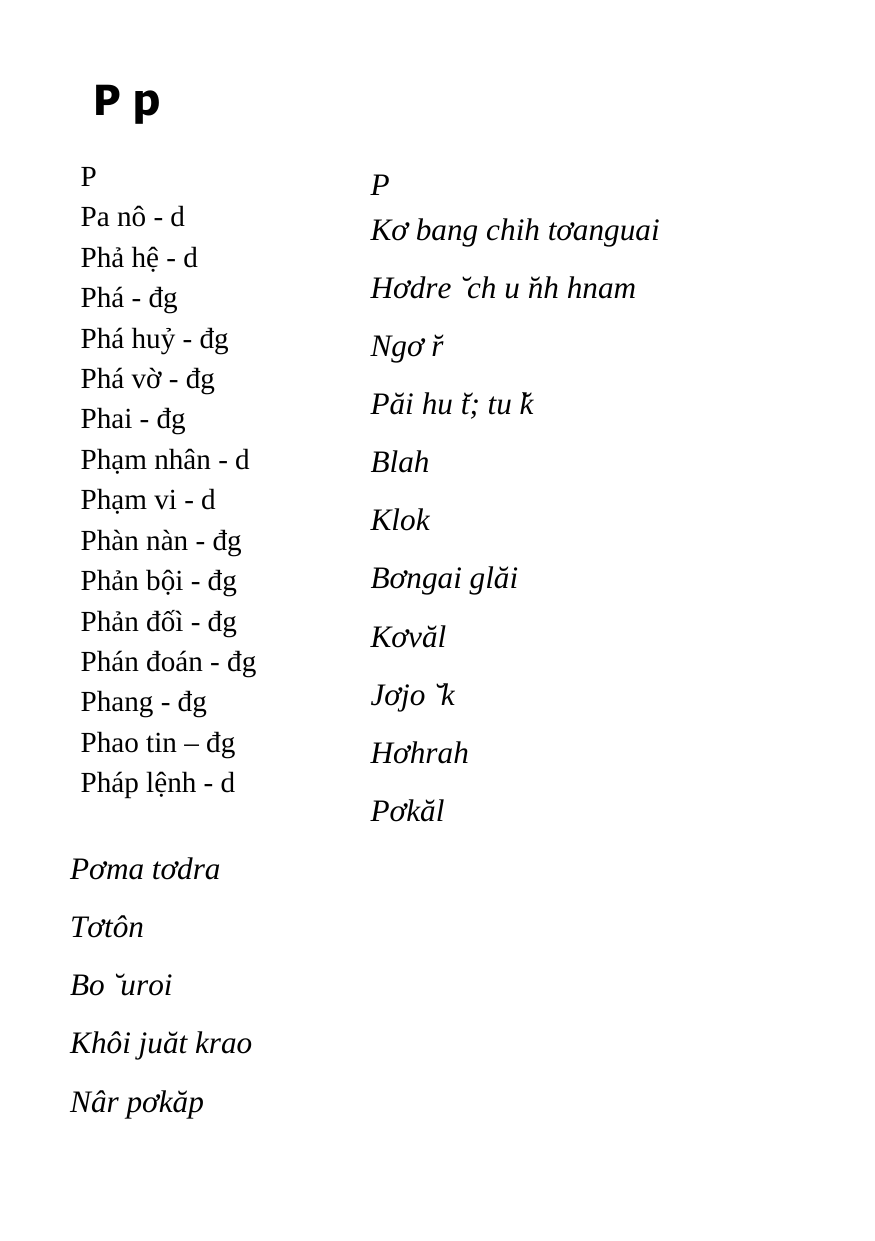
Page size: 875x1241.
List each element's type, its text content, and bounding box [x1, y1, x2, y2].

text Nâr pơkăp [70, 1083, 689, 1119]
text Jơjo ̆ k [70, 676, 758, 712]
text Tơtôn [70, 908, 758, 944]
text Blah [70, 443, 758, 479]
text Khôi juăt krao [70, 1025, 689, 1061]
text Klok [70, 502, 758, 538]
text Kơ bang chih tơanguai Hơdre ̆ ch u ̆nh hnam Ngơ ̆r [70, 211, 689, 363]
text Bo ̆ uroi [70, 967, 758, 1003]
text Pơma tơdra [70, 850, 758, 886]
text Kơvăl [70, 618, 758, 654]
text Pơkăl [70, 792, 758, 828]
text P [70, 166, 758, 202]
text Bơngai glăi [70, 560, 758, 596]
text Păi hu ̆t; tu ̆k [70, 385, 758, 421]
text Hơhrah [70, 734, 758, 770]
text P p [93, 72, 758, 125]
